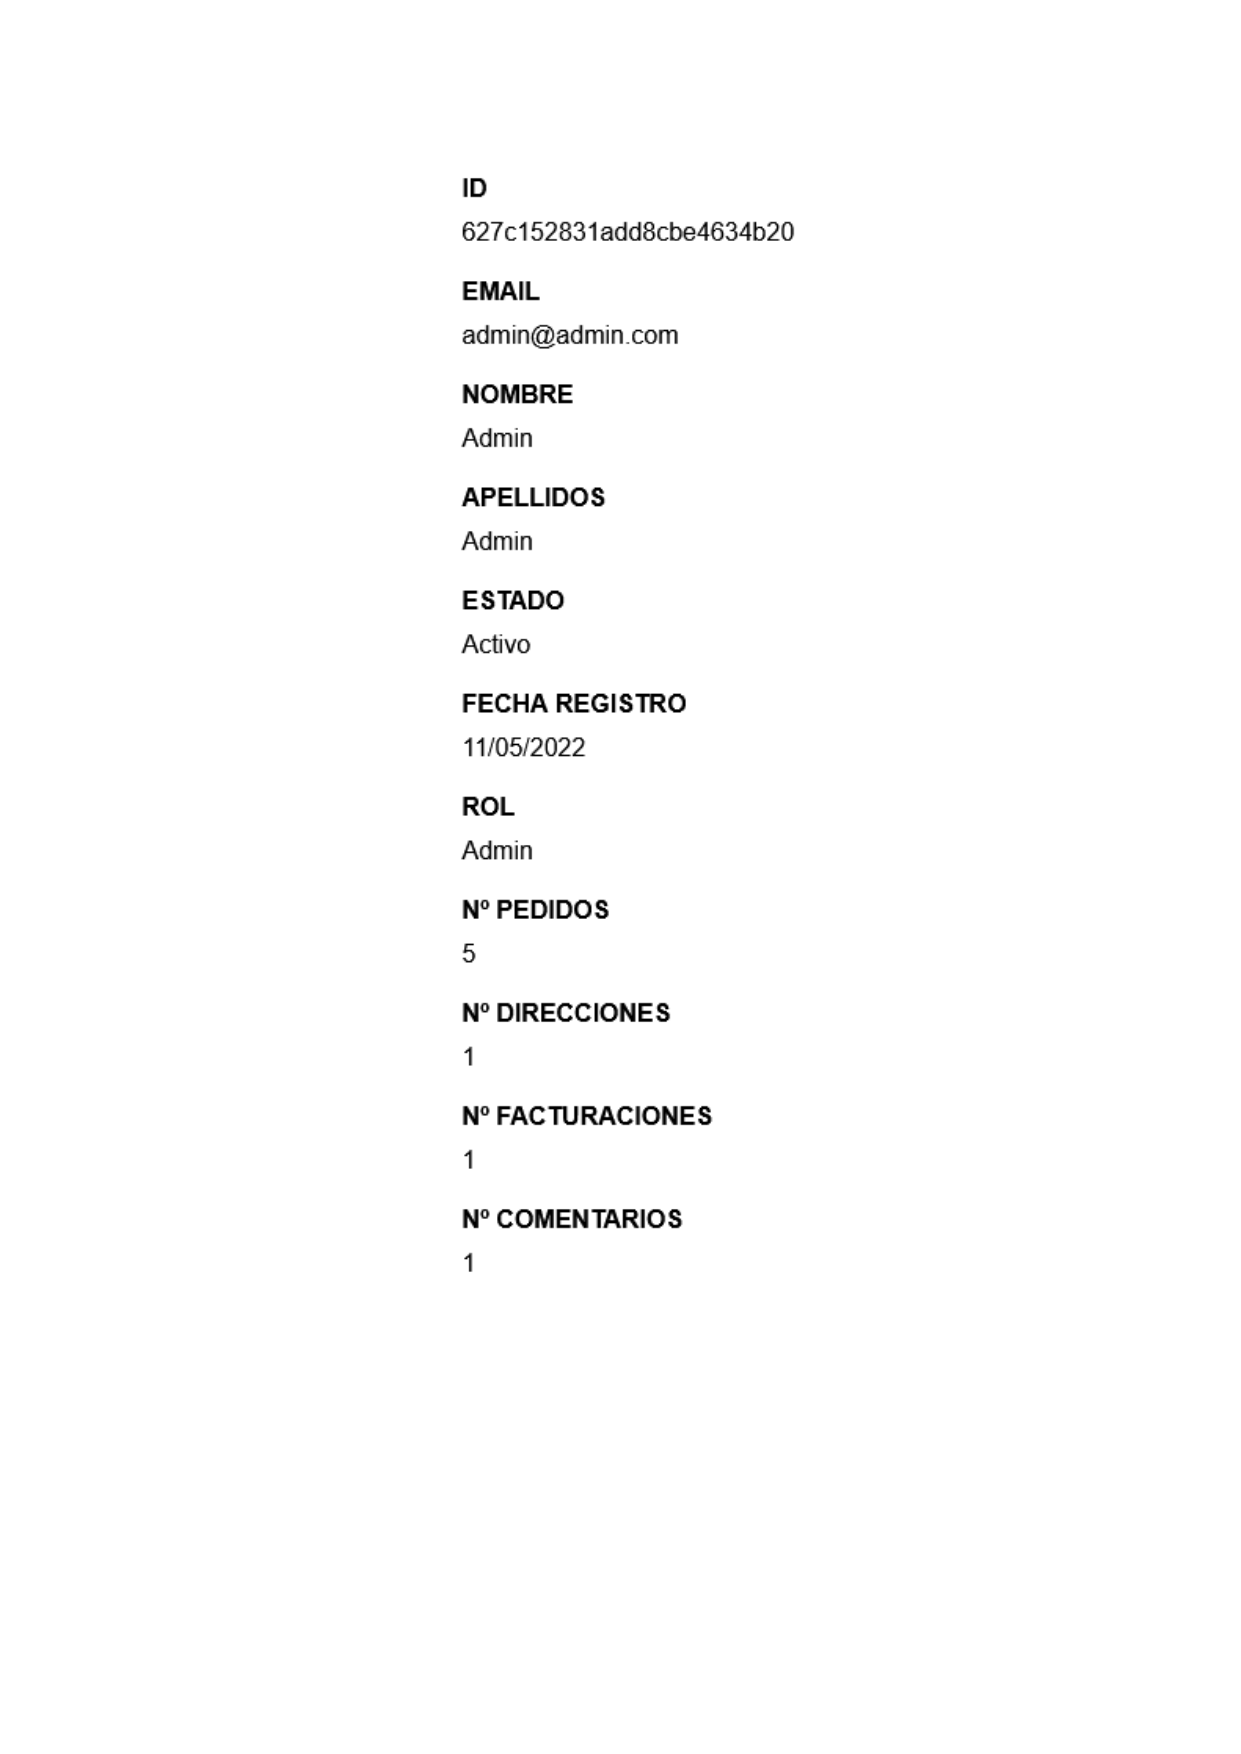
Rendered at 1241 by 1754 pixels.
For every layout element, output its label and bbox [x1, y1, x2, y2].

picture [417, 141, 824, 1322]
